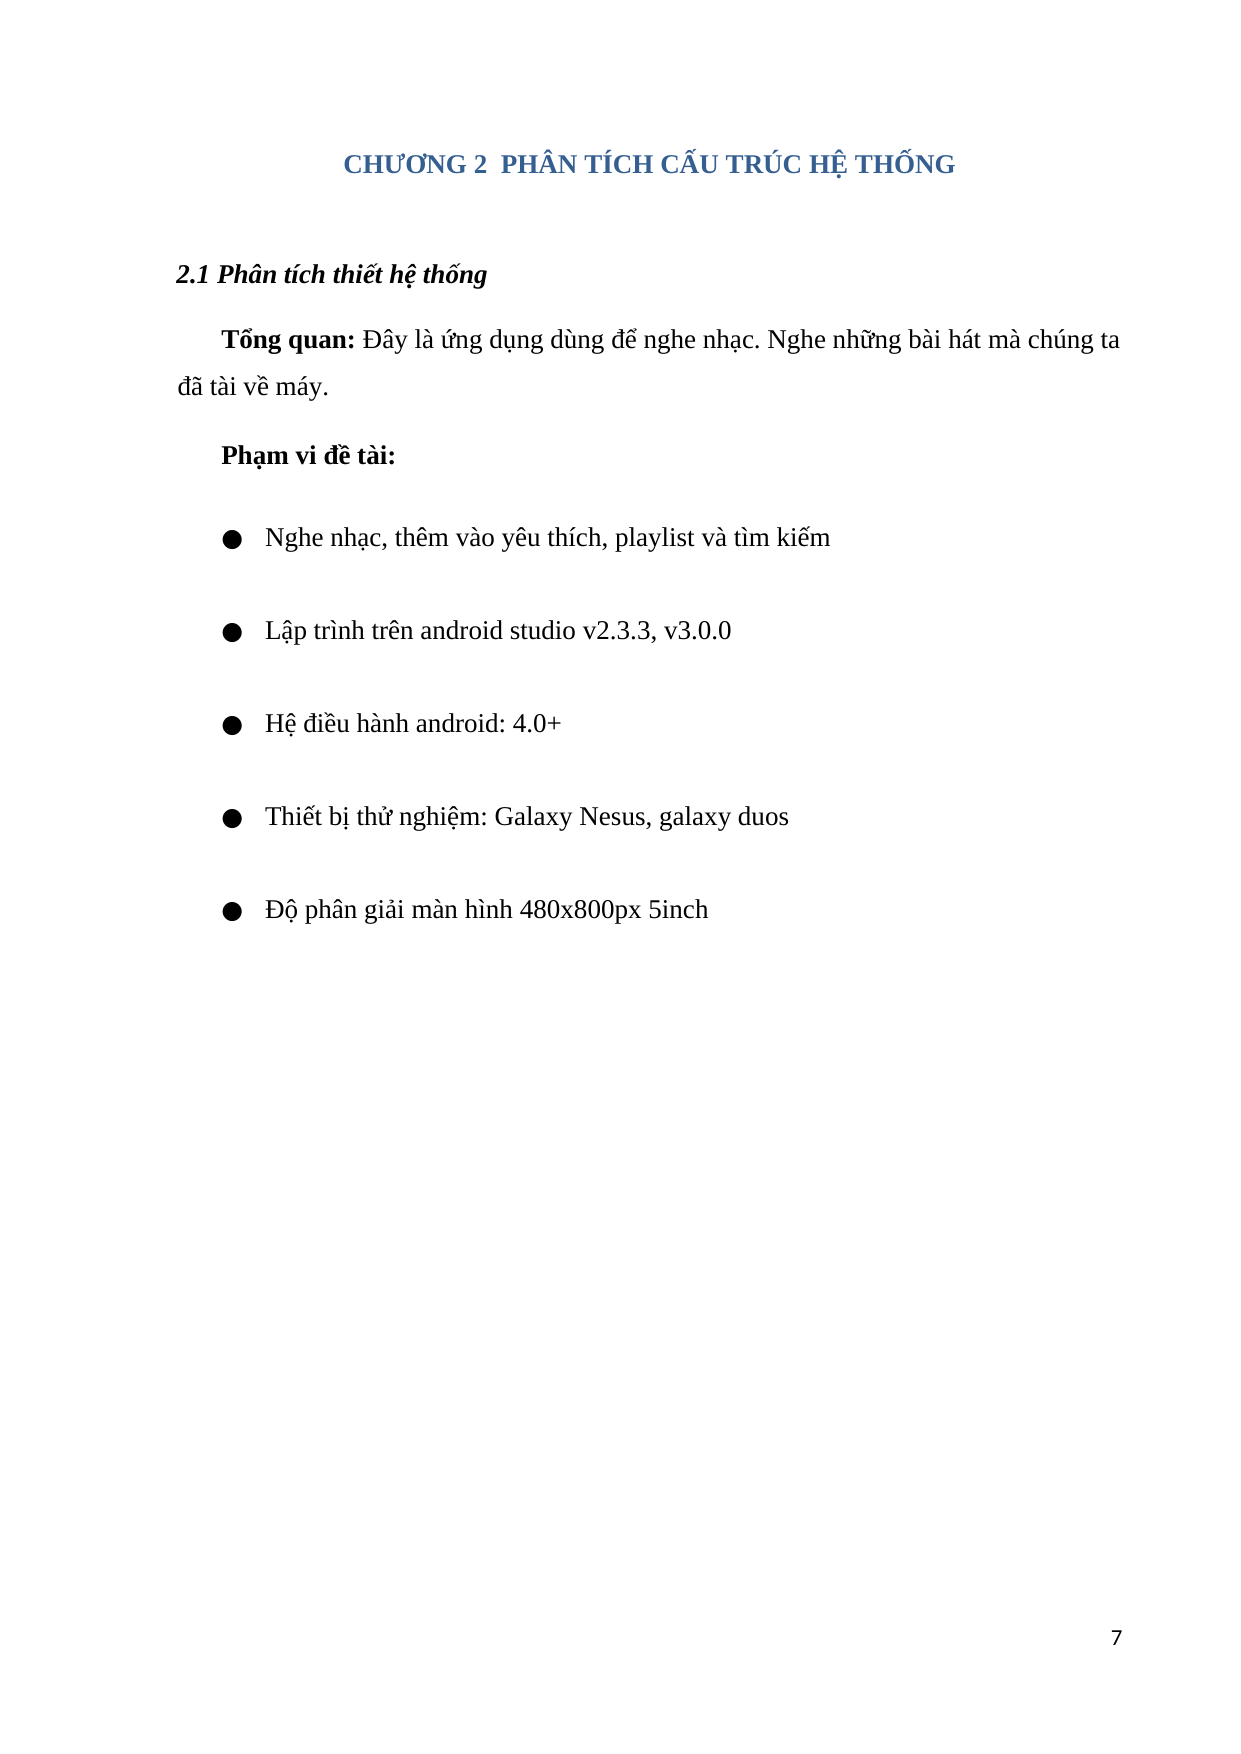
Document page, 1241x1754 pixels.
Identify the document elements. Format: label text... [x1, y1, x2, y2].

list Hệ điều hành android: 4.0+ [221, 696, 1122, 747]
list Lập trình trên android studio v2.3.3, v3.0.0 [221, 602, 1122, 653]
list Độ phân giải màn hình 480x800px 5inch [221, 882, 1122, 933]
text Tổng quan: Đây là ứng dụng dùng để nghe nhạc. Nghe những bài hát mà chúng ta đã tài về máy. [177, 323, 1122, 401]
subtitle CHƯƠNG 2 PHÂN TÍCH CẤU TRÚC HỆ THỐNG [177, 148, 1122, 179]
list Thiết bị thử nghiệm: Galaxy Nesus, galaxy duos [221, 789, 1122, 840]
subtitle 2.1 Phân tích thiết hệ thống [176, 258, 1122, 289]
text Phạm vi đề tài: [221, 439, 933, 470]
list Nghe nhạc, thêm vào yêu thích, playlist và tìm kiếm [221, 509, 1122, 561]
